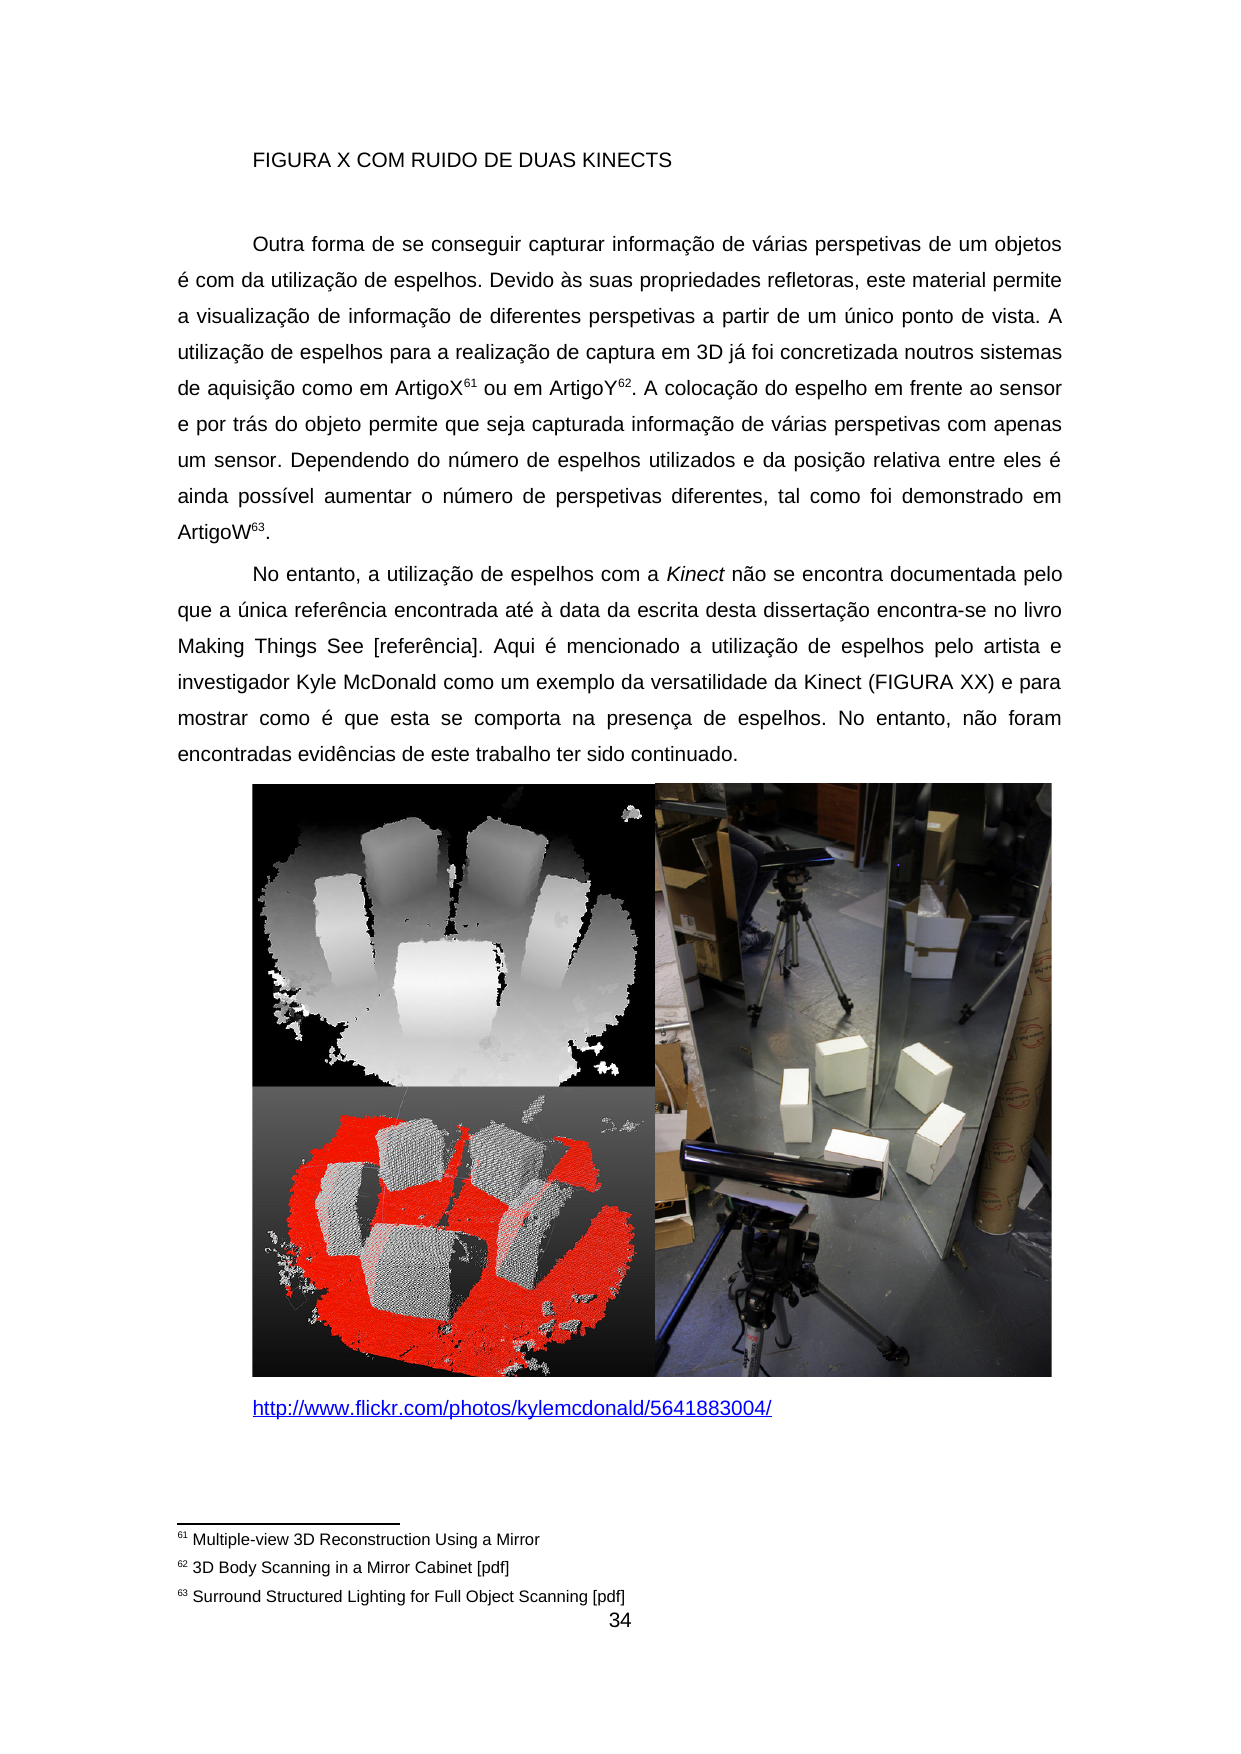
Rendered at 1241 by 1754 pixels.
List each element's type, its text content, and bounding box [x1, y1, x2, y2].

text http://www.flickr.com/photos/kylemcdonald/5641883004/ [177, 1395, 1063, 1419]
picture [252, 783, 1052, 1377]
text Outra forma de se conseguir capturar informação de várias perspetivas de um objetos é com da utilização de espelhos. Devido às suas propriedades refletoras, este material permite a visualização de informação de diferentes perspetivas a partir de um único ponto de vista. A utilização de espelhos para a realização de captura em 3D já foi concretizada noutros sistemas de aquisição como em ArtigoX ou em ArtigoY. A colocação do espelho em frente ao sensor e por trás do objeto permite que seja capturada informação de várias perspetivas com apenas um sensor. Dependendo do número de espelhos utilizados e da posição relativa entre eles é ainda possível aumentar o número de perspetivas diferentes, tal como foi demonstrado em ArtigoW. [177, 232, 1063, 543]
text No entanto, a utilização de espelhos com a Kinect não se encontra documentada pelo que a única referência encontrada até à data da escrita desta dissertação encontra-se no livro Making Things See [referência]. Aqui é mencionado a utilização de espelhos pelo artista e investigador Kyle McDonald como um exemplo da versatilidade da Kinect (FIGURA XX) e para mostrar como é que esta se comporta na presença de espelhos. No entanto, não foram encontradas evidências de este trabalho ter sido continuado. [177, 562, 1063, 765]
text FIGURA X COM RUIDO DE DUAS KINECTS [177, 148, 1063, 172]
